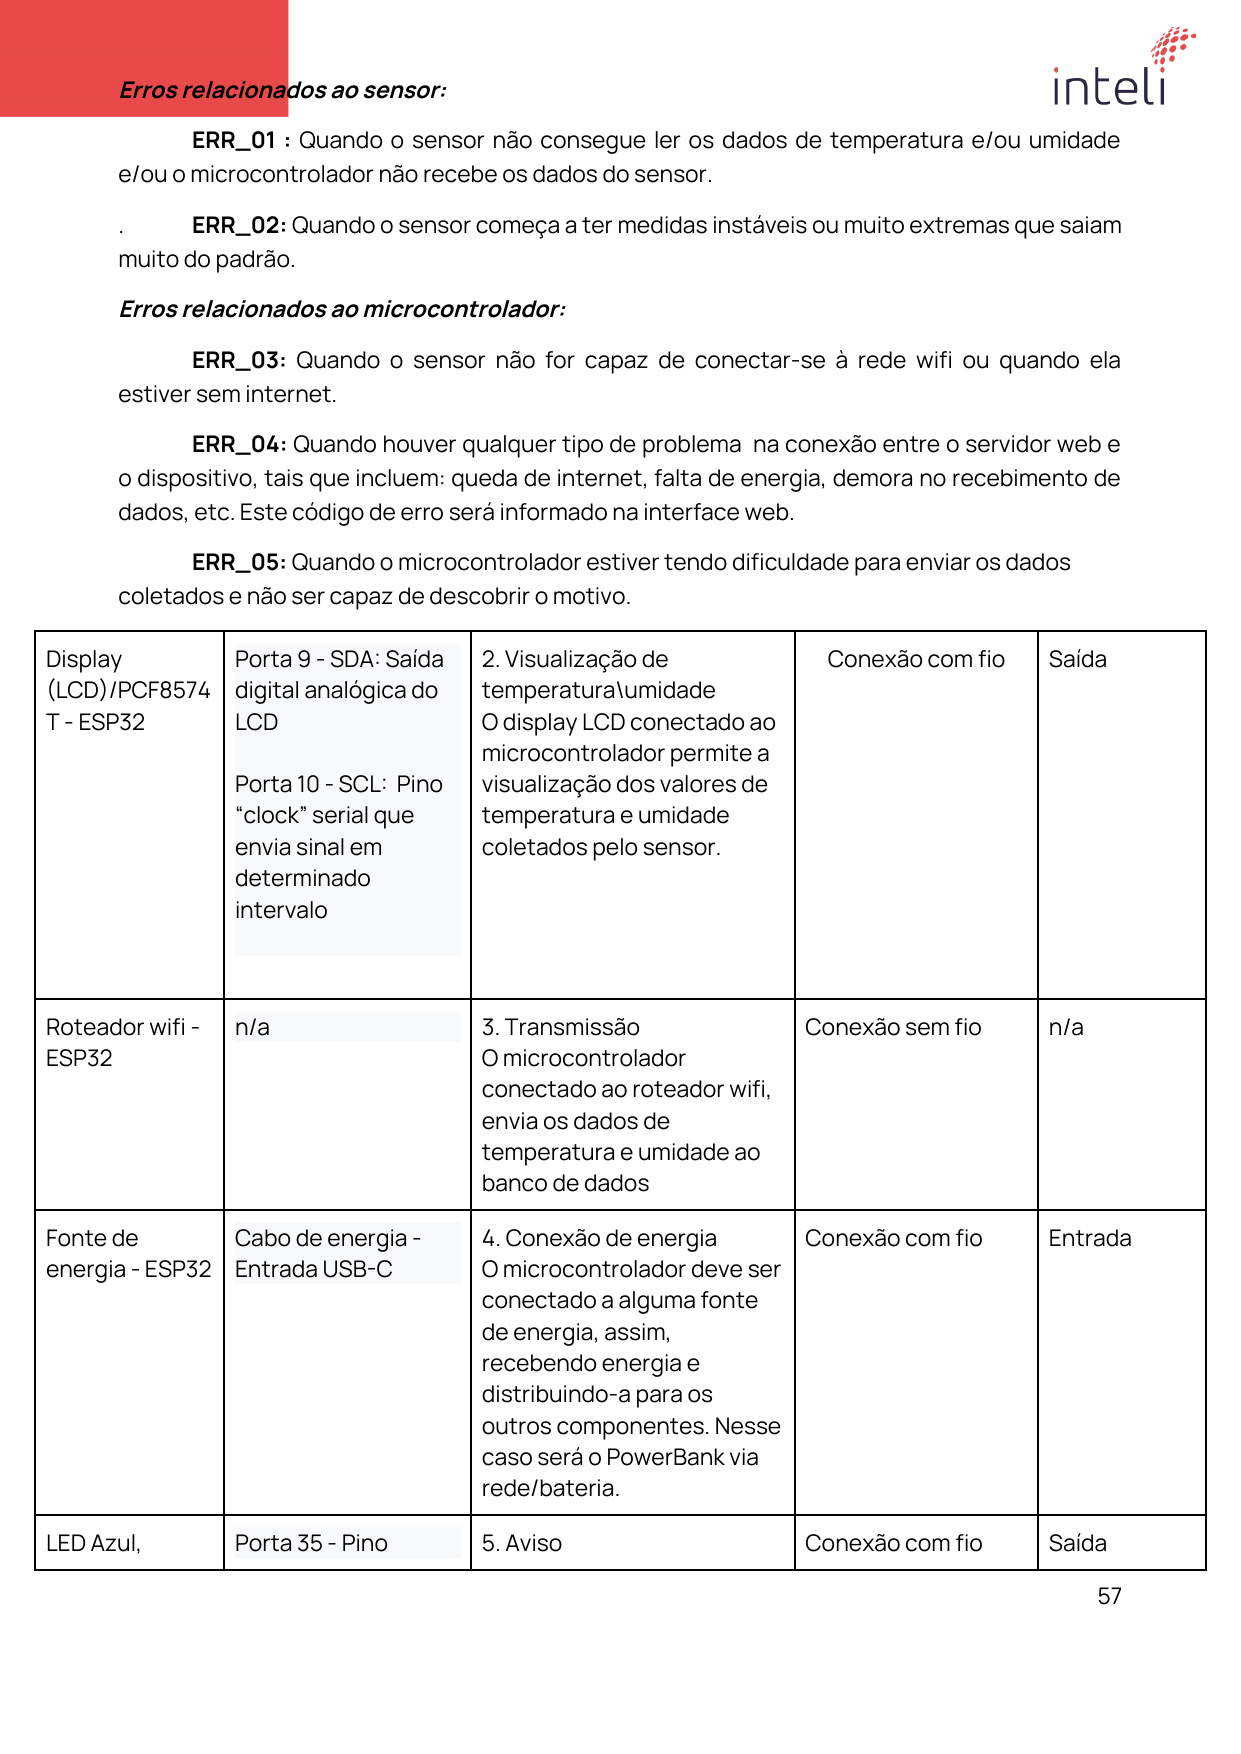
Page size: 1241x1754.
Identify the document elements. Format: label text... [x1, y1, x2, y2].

picture [1054, 27, 1197, 105]
table_cell Conexão com fio [796, 1516, 1037, 1568]
table_cell Display (LCD)/PCF8574T - ESP32 [36, 632, 223, 998]
table_cell Porta 9 - SDA: Saída digital analógica do LCD Porta 10 - SCL: Pino “clock” serial que envia sinal em determinado intervalo [225, 632, 470, 998]
table_cell 3. Transmissão O microcontrolador conectado ao roteador wifi, envia os dados de temperatura e umidade ao banco de dados [472, 1000, 794, 1209]
table_cell Saída [1039, 1516, 1205, 1568]
table_cell 5. Aviso Os LEDS se conectam ao microcontrolador, para que liguem e desliguem de acordo com as condições fora do esperado e as devidas sinalizações de erro [472, 1516, 794, 1568]
table_cell 2. Visualização de temperatura\umidade O display LCD conectado ao microcontrolador permite a visualização dos valores de temperatura e umidade coletados pelo sensor. [472, 632, 794, 998]
table_cell LED Azul, Amarelo e Vermelho - ESP32 [36, 1516, 223, 1568]
table_cell Fonte de energia - ESP32 [36, 1211, 223, 1514]
table_cell Conexão sem fio [796, 1000, 1037, 1209]
table_cell Entrada [1039, 1211, 1205, 1514]
table_cell 4. Conexão de energia O microcontrolador deve ser conectado a alguma fonte de energia, assim, recebendo energia e distribuindo-a para os outros componentes. Nesse caso será o PowerBank via rede/bateria. [472, 1211, 794, 1514]
table_cell Conexão com fio [796, 632, 1037, 998]
table_cell Roteador wifi - ESP32 [36, 1000, 223, 1209]
table_cell Cabo de energia - Entrada USB-C [225, 1211, 470, 1514]
table_cell Saída [1039, 632, 1205, 998]
table_cell n/a [225, 1000, 470, 1209]
table_cell Conexão com fio [796, 1211, 1037, 1514]
picture [0, 0, 289, 117]
table_cell n/a [1039, 1000, 1205, 1209]
